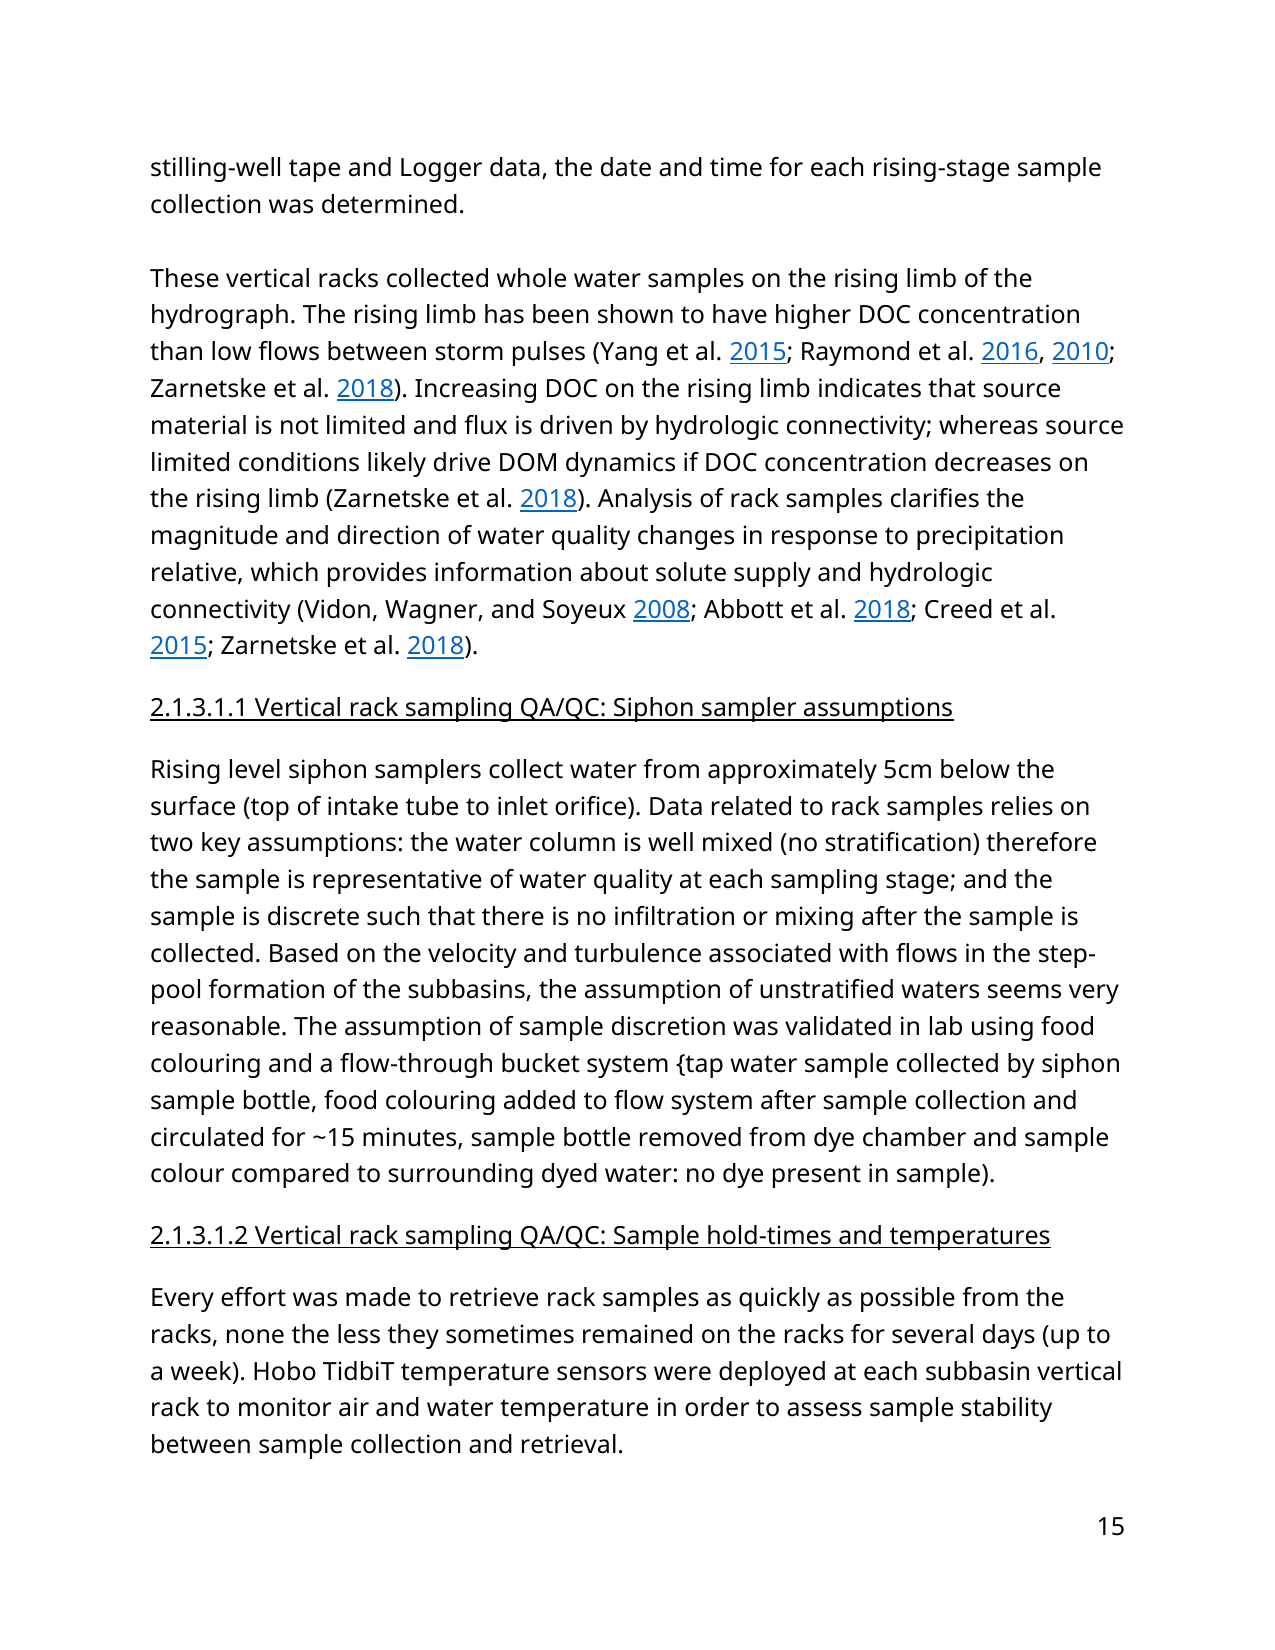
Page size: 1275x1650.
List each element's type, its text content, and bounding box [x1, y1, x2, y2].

text Every effort was made to retrieve rack samples as quickly as possible from the racks, none the less they sometimes remained on the racks for several days (up to a week). Hobo TidbiT temperature sensors were deployed at each subbasin vertical rack to monitor air and water temperature in order to assess sample stability between sample collection and retrieval. [150, 1279, 1125, 1461]
text Rising level siphon samplers collect water from approximately 5cm below the surface (top of intake tube to inlet orifice). Data related to rack samples relies on two key assumptions: the water column is well mixed (no stratification) therefore the sample is representative of water quality at each sampling stage; and the sample is discrete such that there is no infiltration or mixing after the sample is collected. Based on the velocity and turbulence associated with flows in the step-pool formation of the subbasins, the assumption of unstratified waters seems very reasonable. The assumption of sample discretion was validated in lab using food colouring and a flow-through bucket system {tap water sample collected by siphon sample bottle, food colouring added to flow system after sample collection and circulated for ~15 minutes, sample bottle removed from dye chamber and sample colour compared to surrounding dyed water: no dye present in sample). [150, 752, 1125, 1190]
subtitle 2.1.3.1.1 Vertical rack sampling QA/QC: Siphon sampler assumptions [150, 690, 1125, 724]
subtitle 2.1.3.1.2 Vertical rack sampling QA/QC: Sample hold-times and temperatures [150, 1218, 1125, 1252]
text These vertical racks collected whole water samples on the rising limb of the hydrograph. The rising limb has been shown to have higher DOC concentration than low flows between storm pulses (Yang et al. 2015; Raymond et al. 2016, 2010; Zarnetske et al. 2018). Increasing DOC on the rising limb indicates that source material is not limited and flux is driven by hydrologic connectivity; whereas source limited conditions likely drive DOM dynamics if DOC concentration decreases on the rising limb (Zarnetske et al. 2018). Analysis of rack samples clarifies the magnitude and direction of water quality changes in response to precipitation relative, which provides information about solute supply and hydrologic connectivity (Vidon, Wagner, and Soyeux 2008; Abbott et al. 2018; Creed et al. 2015; Zarnetske et al. 2018). [150, 260, 1125, 662]
